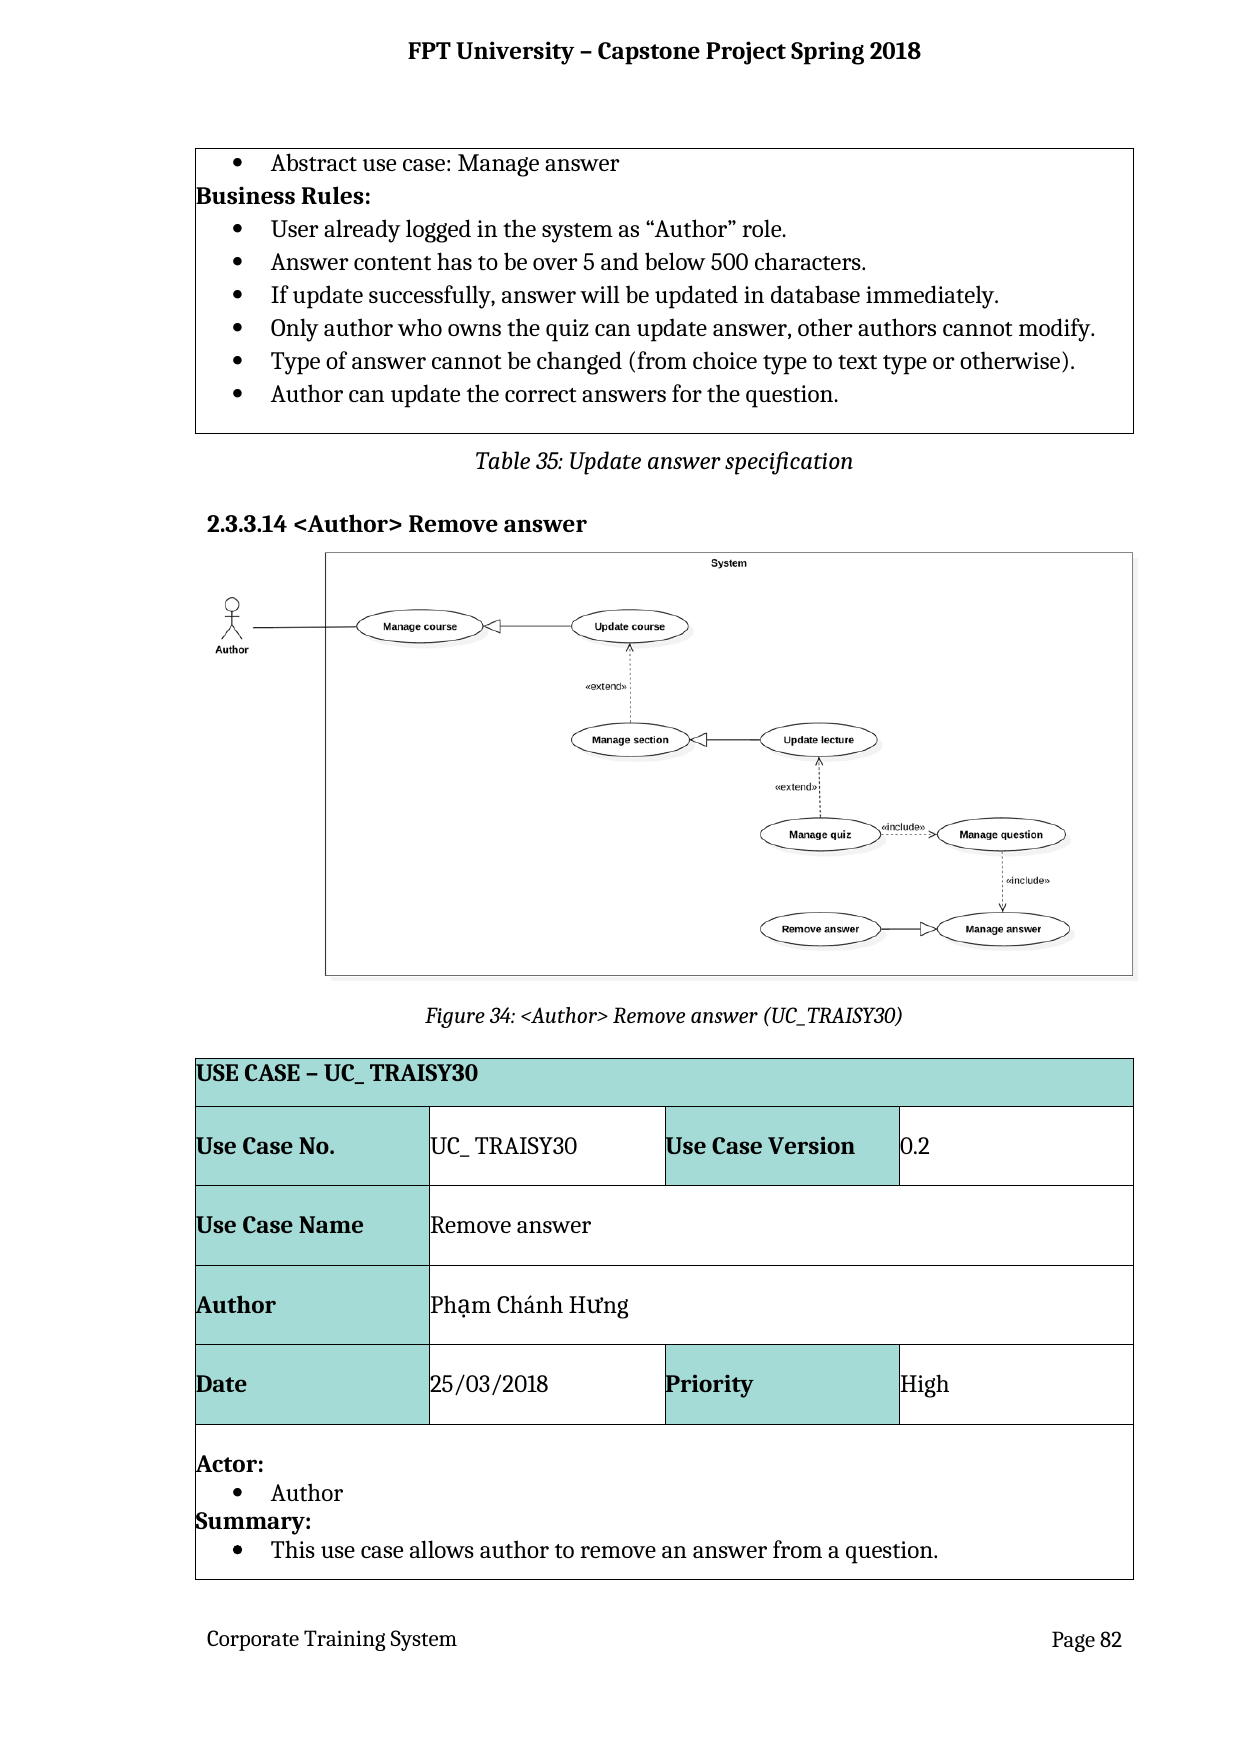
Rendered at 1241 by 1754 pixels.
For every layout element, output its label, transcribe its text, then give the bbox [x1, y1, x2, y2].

table_cell Use Case No. [196, 1107, 429, 1185]
table_cell Use Case Name [196, 1186, 429, 1265]
table_cell UC_ TRAISY30 [430, 1107, 665, 1185]
list Table 35: Update answer specification [207, 447, 1122, 476]
table_cell Phạm Chánh Hưng [430, 1266, 1133, 1344]
text 2.3.3.14 <Author> Remove answer [207, 510, 1122, 539]
table_cell Author [196, 1266, 429, 1344]
table_cell Remove answer [430, 1186, 1133, 1265]
table_cell Priority [666, 1345, 899, 1424]
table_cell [196, 149, 1133, 433]
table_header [196, 1425, 1133, 1579]
table_cell Use Case Version [666, 1107, 899, 1185]
table_cell 0.2 [900, 1107, 1133, 1185]
table_header USE CASE – UC_ TRAISY30 [196, 1059, 1133, 1106]
table_cell Date [196, 1345, 429, 1424]
picture [206, 543, 1142, 985]
text Figure 34: <Author> Remove answer (UC_TRAISY30) [207, 1003, 1122, 1029]
table_cell High [900, 1345, 1133, 1424]
table_cell 25/03/2018 [430, 1345, 665, 1424]
